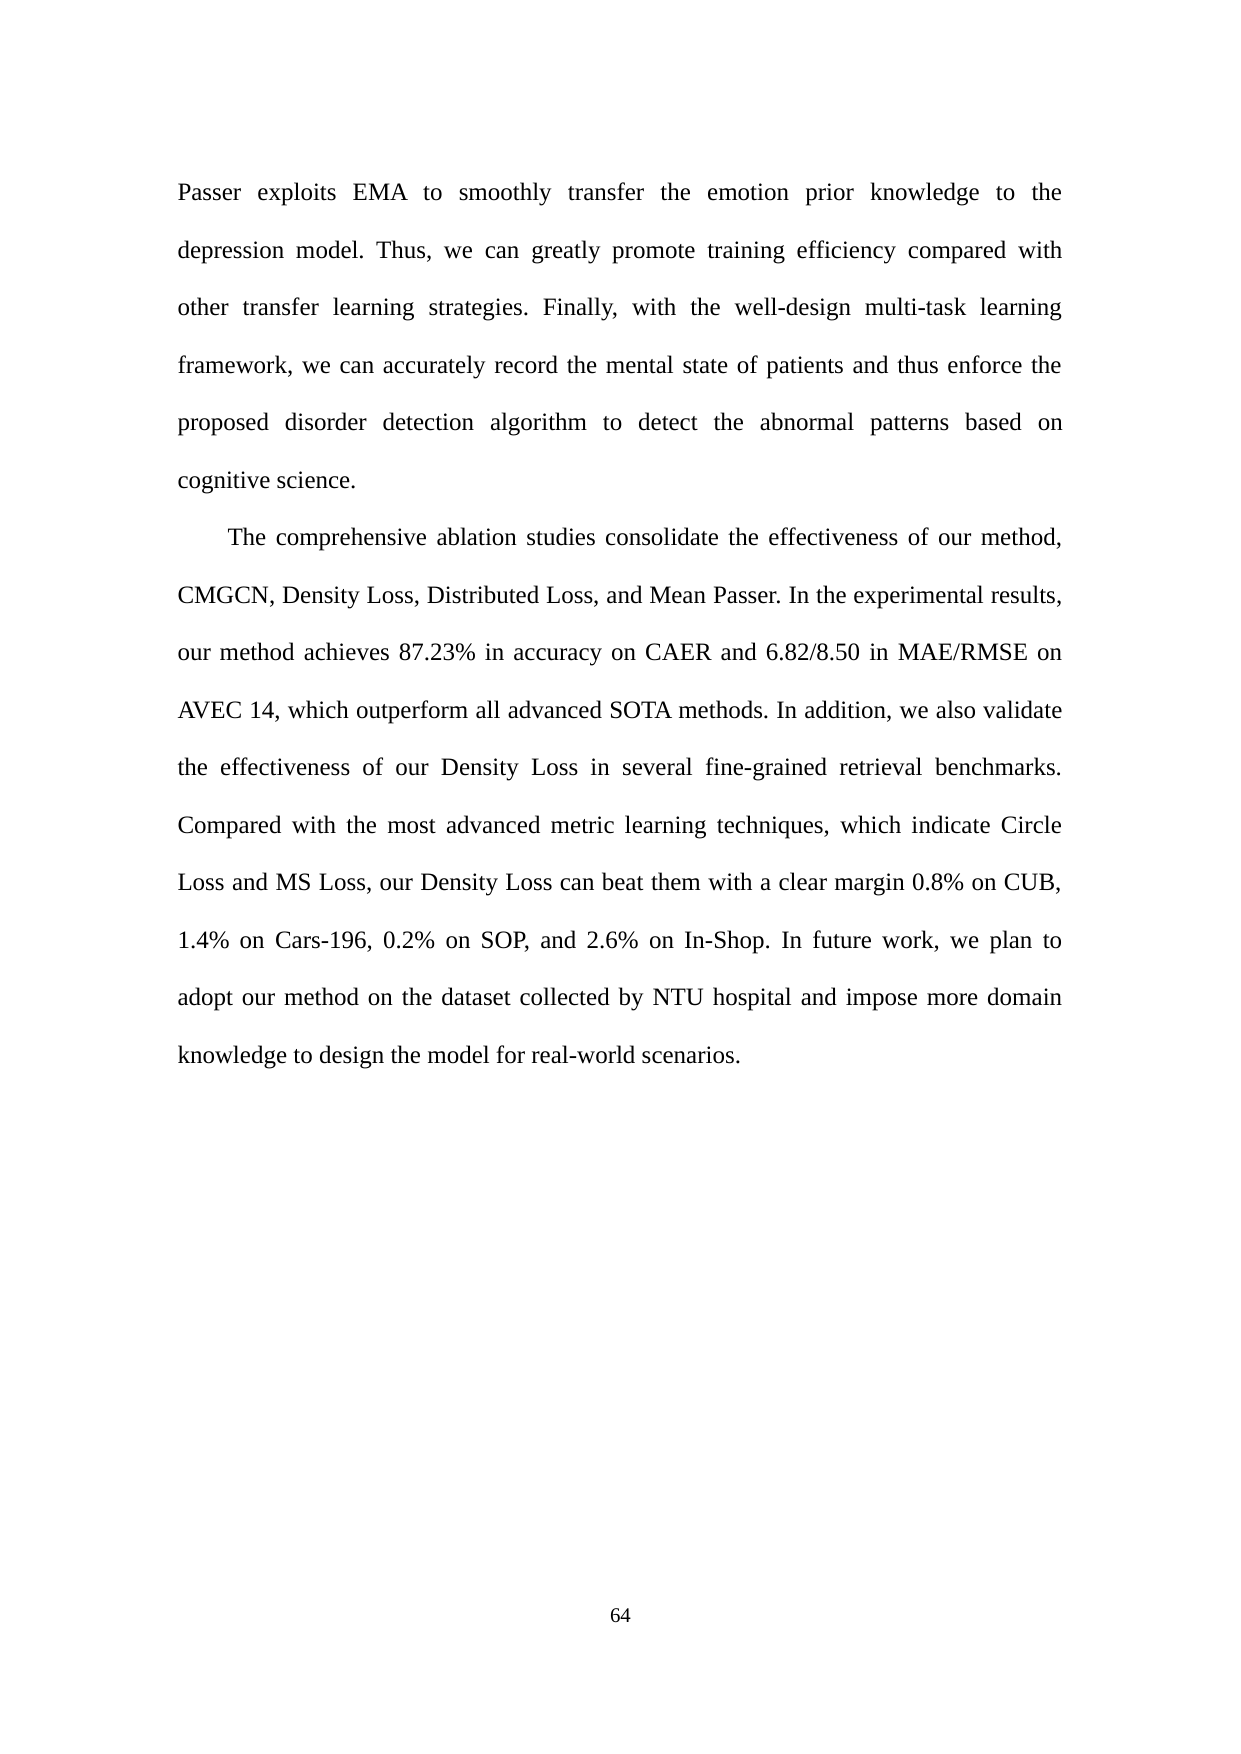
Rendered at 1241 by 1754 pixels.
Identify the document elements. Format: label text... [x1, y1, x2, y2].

text The comprehensive ablation studies consolidate the effectiveness of our method, CMGCN, Density Loss, Distributed Loss, and Mean Passer. In the experimental results, our method achieves 87.23% in accuracy on CAER and 6.82/8.50 in MAE/RMSE on AVEC 14, which outperform all advanced SOTA methods. In addition, we also validate the effectiveness of our Density Loss in several fine-grained retrieval benchmarks. Compared with the most advanced metric learning techniques, which indicate Circle Loss and MS Loss, our Density Loss can beat them with a clear margin 0.8% on CUB, 1.4% on Cars-196, 0.2% on SOP, and 2.6% on In-Shop. In future work, we plan to adopt our method on the dataset collected by NTU hospital and impose more domain knowledge to design the model for real-world scenarios. [177, 522, 1063, 1068]
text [177, 177, 1063, 493]
